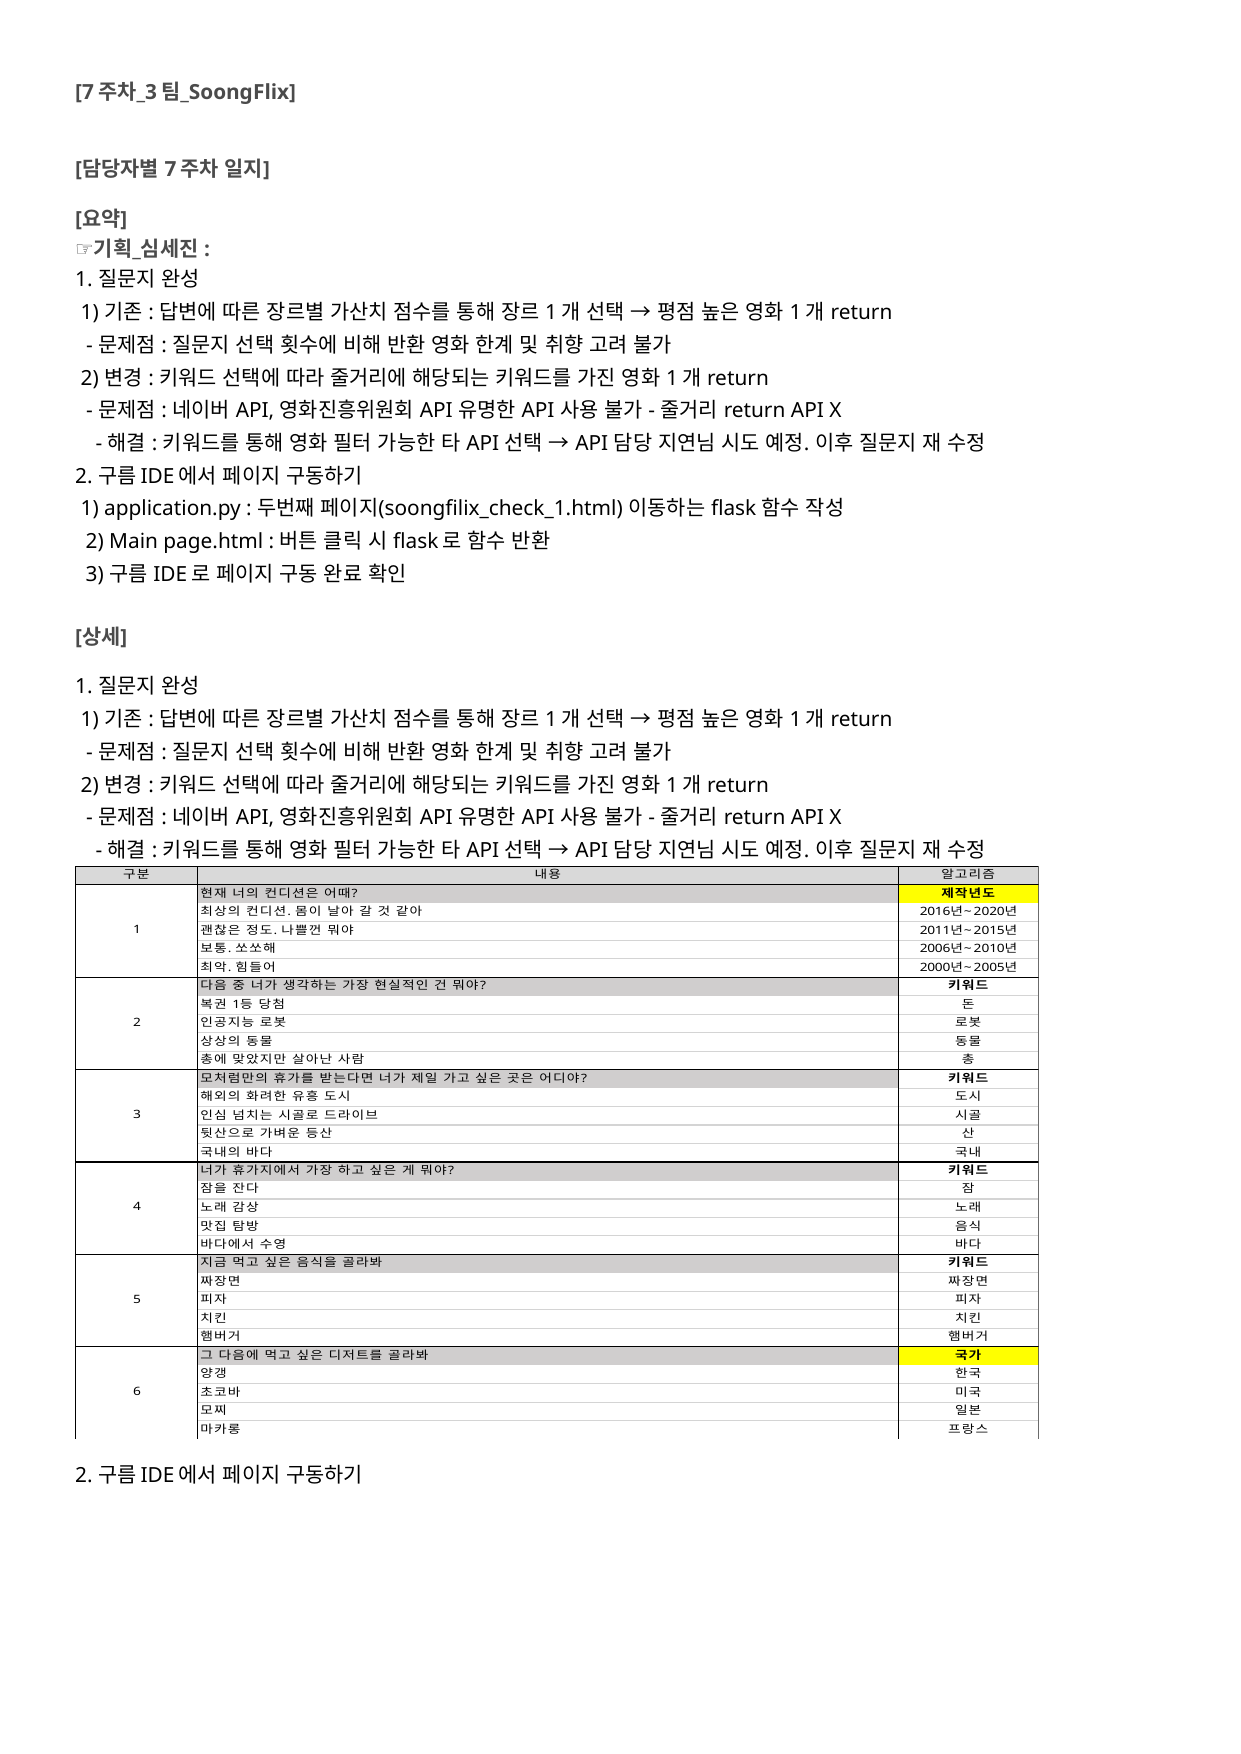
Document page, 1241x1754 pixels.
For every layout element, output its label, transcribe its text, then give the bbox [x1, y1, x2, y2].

text - 해결 : 키워드를 통해 영화 필터 가능한 타 API 선택 → API 담당 지연님 시도 예정. 이후 질문지 재 수정 [75, 426, 1165, 456]
text - 문제점 : 질문지 선택 횟수에 비해 반환 영화 한계 및 취향 고려 불가 [75, 735, 1165, 765]
text [요약] [120, 202, 1165, 232]
text 1) application.py : 두번째 페이지(soongfilix_check_1.html) 이동하는 flask 함수 작성 [75, 492, 1165, 522]
text 2) 변경 : 키워드 선택에 따라 줄거리에 해당되는 키워드를 가진 영화 1개 return [75, 768, 1165, 798]
text 2. 구름IDE에서 페이지 구동하기 [75, 459, 1165, 489]
text [담당자별 7주차 일지] [263, 153, 1165, 183]
text 1) 기존 : 답변에 따른 장르별 가산치 점수를 통해 장르 1개 선택 → 평점 높은 영화 1개 return [75, 295, 1165, 326]
text - 문제점 : 네이버 API, 영화진흥위원회 API 유명한 API 사용 불가 - 줄거리 return API X [75, 393, 1165, 424]
text 1. 질문지 완성 [75, 263, 1165, 293]
text 2) Main page.html : 버튼 클릭 시 flask로 함수 반환 [75, 524, 1165, 554]
text - 해결 : 키워드를 통해 영화 필터 가능한 타 API 선택 → API 담당 지연님 시도 예정. 이후 질문지 재 수정 [75, 833, 1165, 863]
text 3) 구름 IDE로 페이지 구동 완료 확인 [75, 557, 1165, 587]
text 1) 기존 : 답변에 따른 장르별 가산치 점수를 통해 장르 1개 선택 → 평점 높은 영화 1개 return [75, 702, 1165, 733]
text - 문제점 : 네이버 API, 영화진흥위원회 API 유명한 API 사용 불가 - 줄거리 return API X [75, 801, 1165, 831]
text [7주차_3팀_SoongFlix] [75, 75, 1165, 105]
text ☞기획_심세진 : [75, 232, 1165, 263]
text [상세] [120, 620, 1165, 651]
text 2. 구름IDE에서 페이지 구동하기 [75, 1458, 1165, 1488]
text 1. 질문지 완성 [75, 670, 1165, 700]
text 2) 변경 : 키워드 선택에 따라 줄거리에 해당되는 키워드를 가진 영화 1개 return [75, 361, 1165, 391]
text - 문제점 : 질문지 선택 횟수에 비해 반환 영화 한계 및 취향 고려 불가 [75, 328, 1165, 358]
